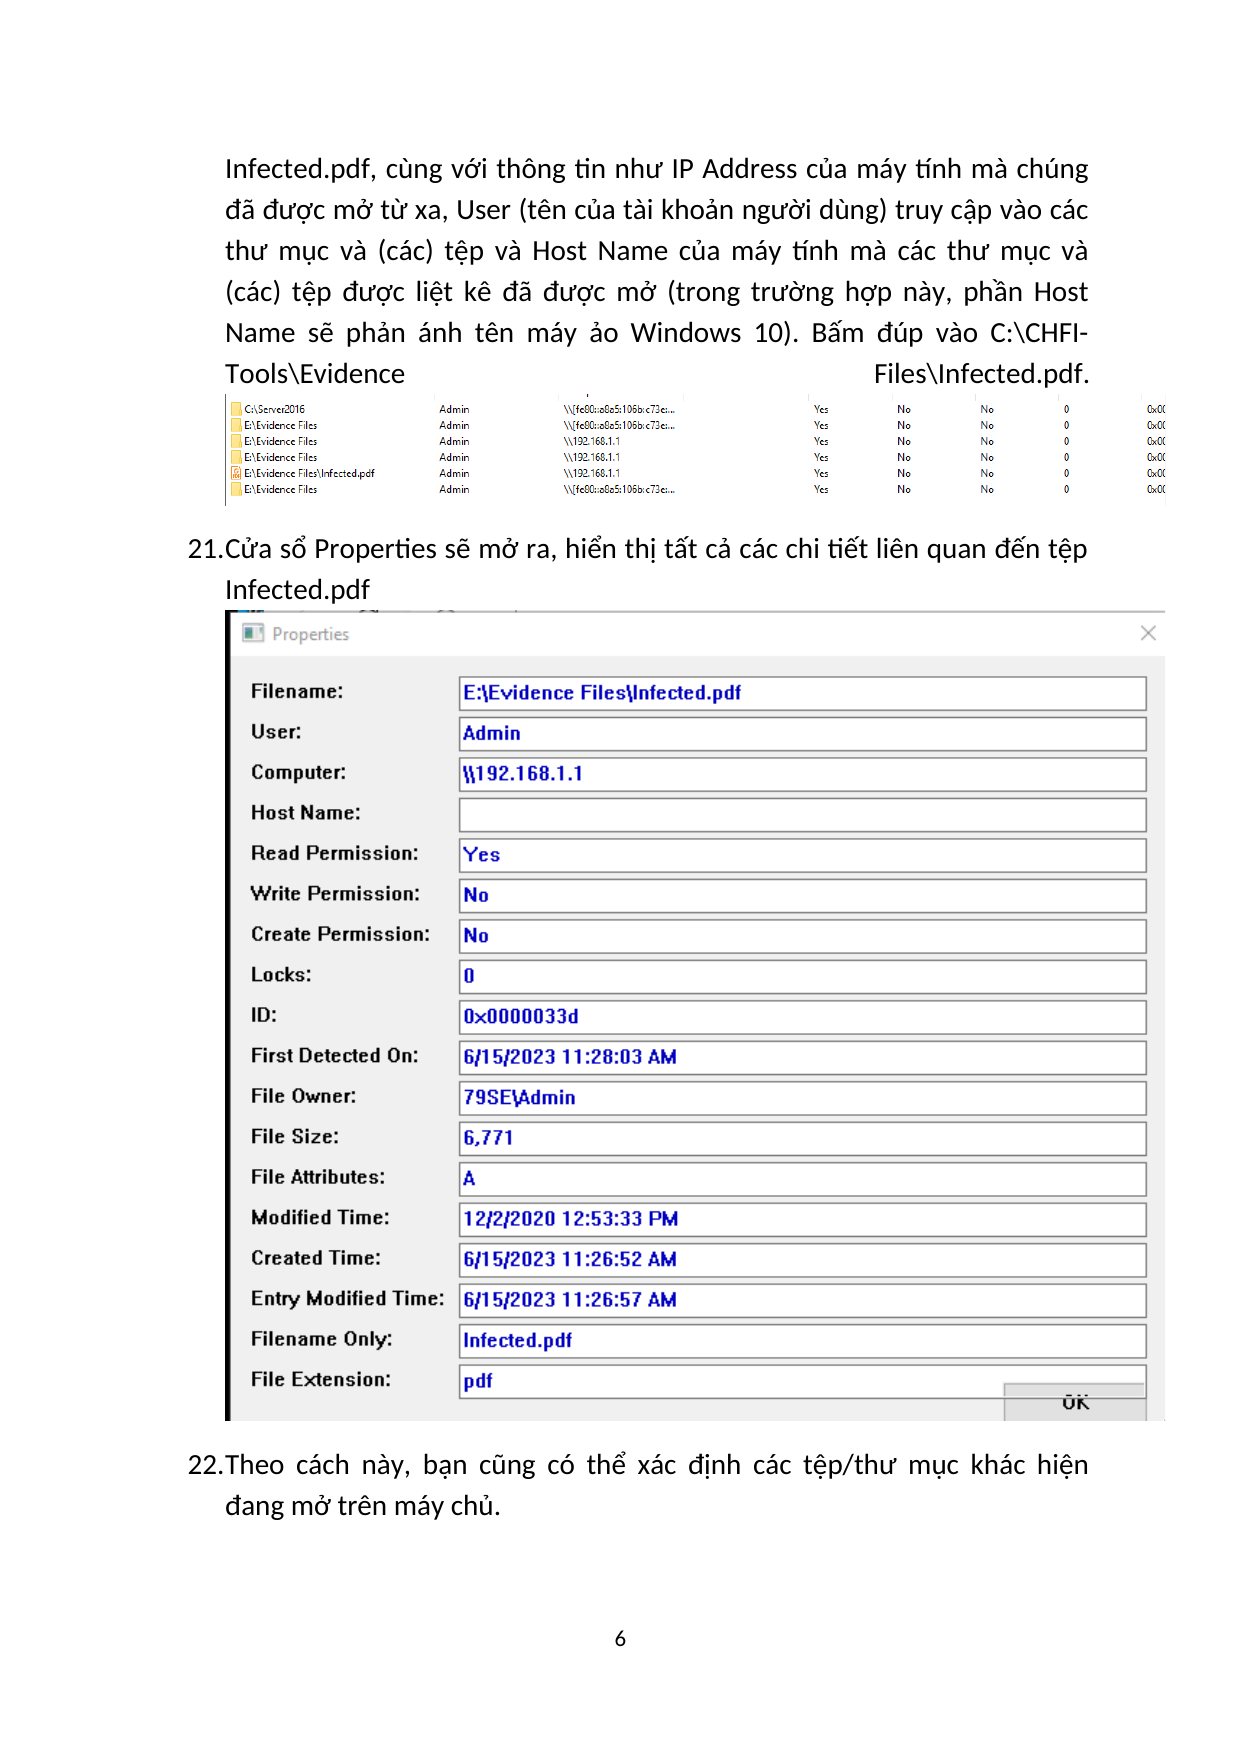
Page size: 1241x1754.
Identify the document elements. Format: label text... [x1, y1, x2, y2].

list Theo cách này, bạn cũng có thể xác định các tệp/thư mục khác hiện đang mở trên máy chủ. [187, 1446, 1090, 1523]
picture [225, 394, 1166, 506]
picture [225, 610, 1166, 1421]
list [187, 150, 1090, 505]
